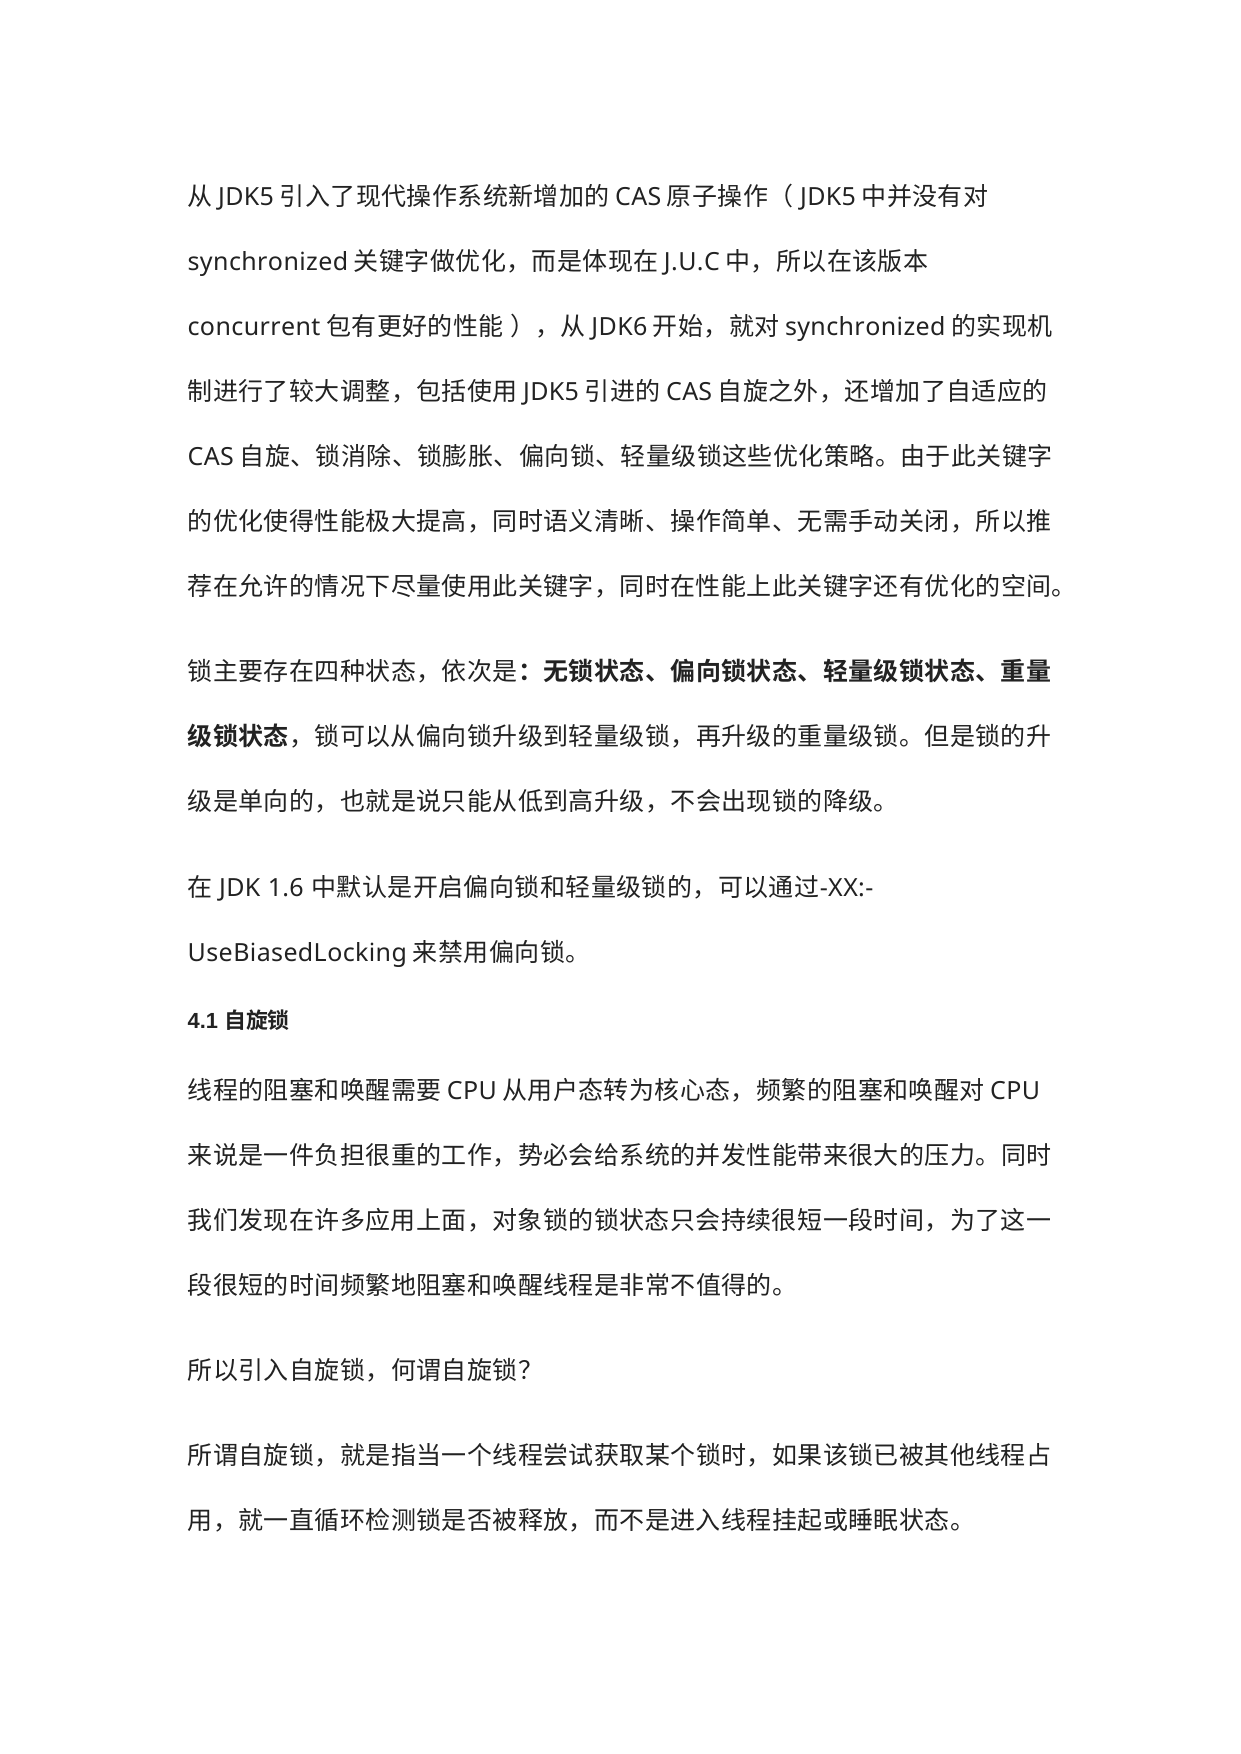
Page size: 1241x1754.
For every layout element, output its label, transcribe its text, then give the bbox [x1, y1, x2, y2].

text 锁主要存在四种状态，依次是：无锁状态、偏向锁状态、轻量级锁状态、重量级锁状态，锁可以从偏向锁升级到轻量级锁，再升级的重量级锁。但是锁的升级是单向的，也就是说只能从低到高升级，不会出现锁的降级。 [187, 637, 1053, 832]
text 线程的阻塞和唤醒需要CPU从用户态转为核心态，频繁的阻塞和唤醒对CPU来说是一件负担很重的工作，势必会给系统的并发性能带来很大的压力。同时我们发现在许多应用上面，对象锁的锁状态只会持续很短一段时间，为了这一段很短的时间频繁地阻塞和唤醒线程是非常不值得的。 [187, 1056, 1053, 1316]
text 从JDK5引入了现代操作系统新增加的CAS原子操作（ JDK5中并没有对synchronized关键字做优化，而是体现在J.U.C中，所以在该版本concurrent包有更好的性能 ），从JDK6开始，就对synchronized的实现机制进行了较大调整，包括使用JDK5引进的CAS自旋之外，还增加了自适应的CAS自旋、锁消除、锁膨胀、偏向锁、轻量级锁这些优化策略。由于此关键字的优化使得性能极大提高，同时语义清晰、操作简单、无需手动关闭，所以推荐在允许的情况下尽量使用此关键字，同时在性能上此关键字还有优化的空间。 [187, 162, 1053, 617]
text 所谓自旋锁，就是指当一个线程尝试获取某个锁时，如果该锁已被其他线程占用，就一直循环检测锁是否被释放，而不是进入线程挂起或睡眠状态。 [187, 1421, 1053, 1551]
text 4.1 自旋锁 [187, 1003, 1053, 1035]
text 在 JDK 1.6 中默认是开启偏向锁和轻量级锁的，可以通过-XX:-UseBiasedLocking来禁用偏向锁。 [187, 853, 1053, 983]
text 所以引入自旋锁，何谓自旋锁？ [187, 1336, 1053, 1401]
